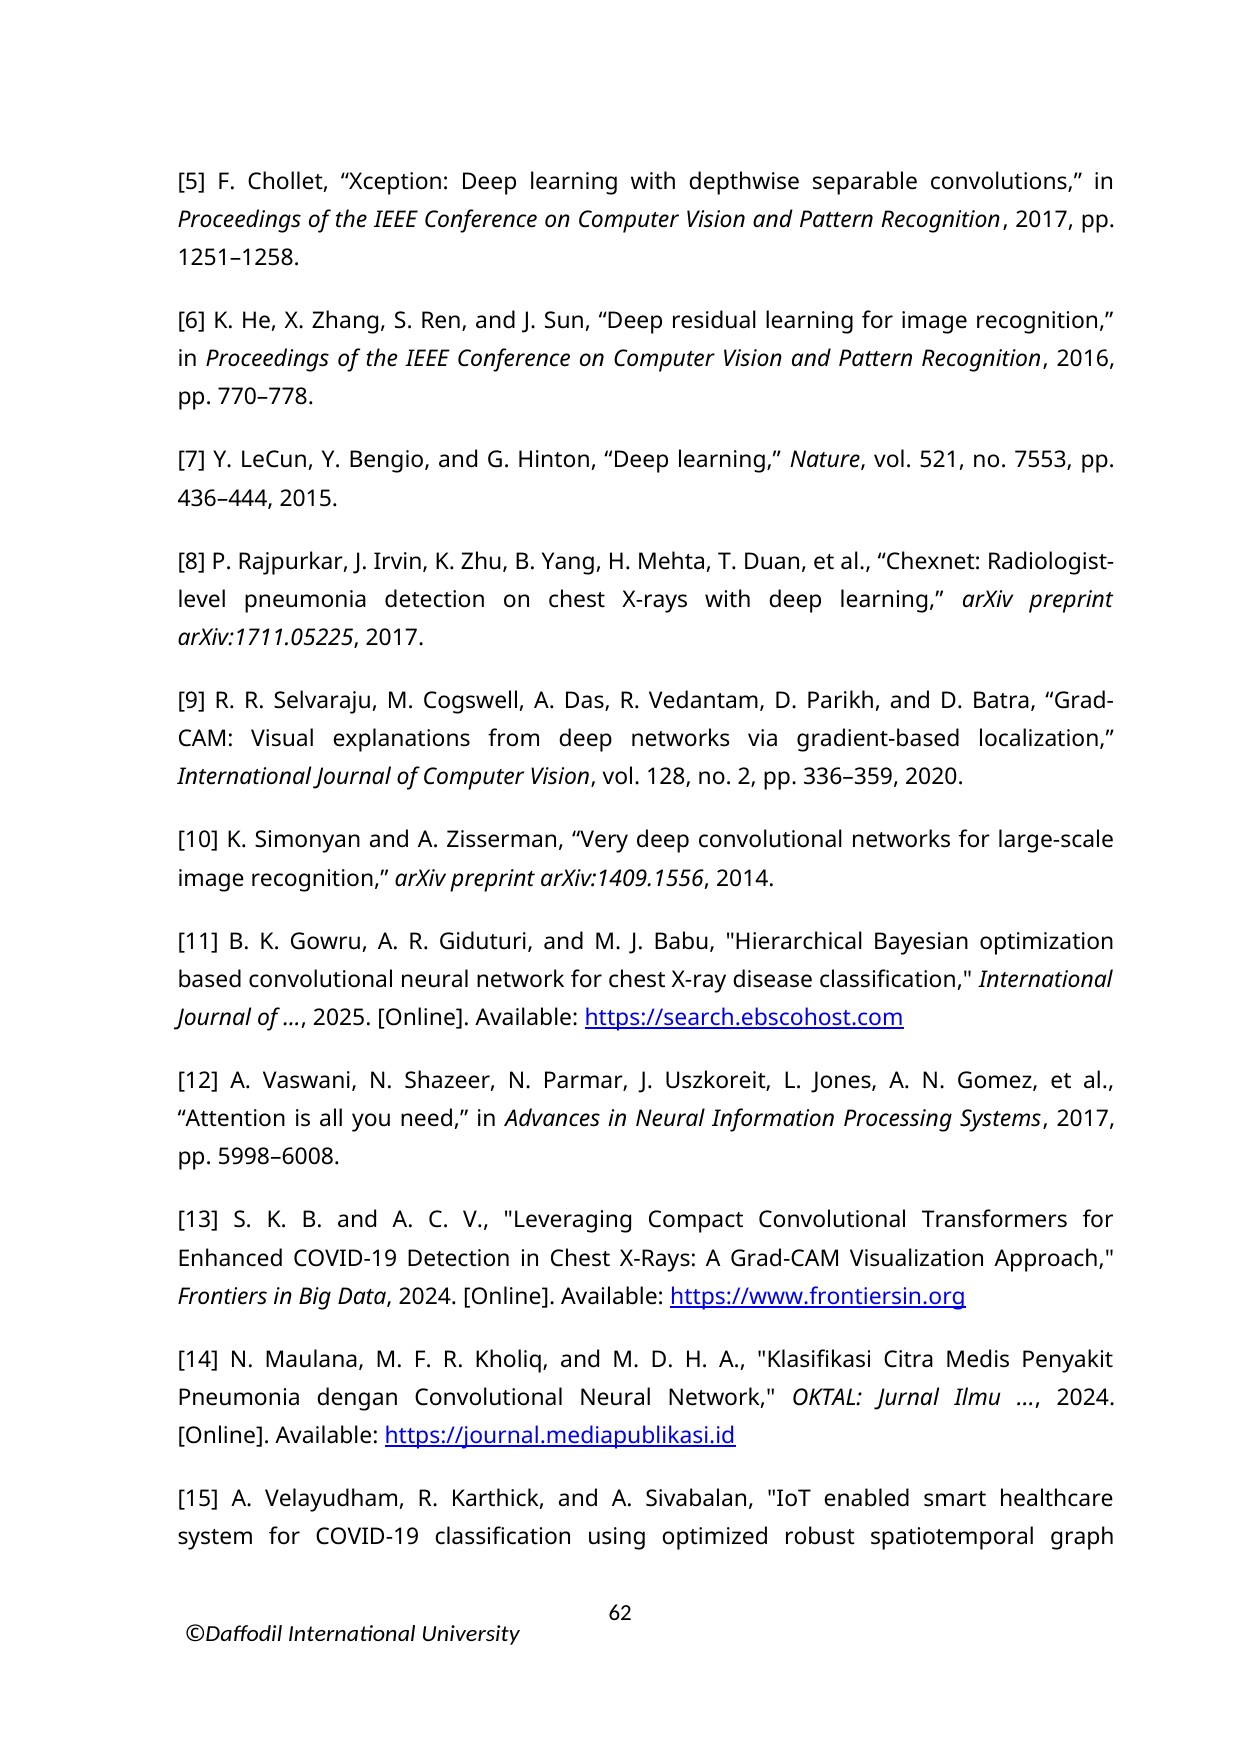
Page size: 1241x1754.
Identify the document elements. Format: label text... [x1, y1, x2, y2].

text [13] S. K. B. and A. C. V., "Leveraging Compact Convolutional Transformers for Enhanced COVID-19 Detection in Chest X-Rays: A Grad-CAM Visualization Approach," Frontiers in Big Data, 2024. [Online]. Available: https://www.frontiersin.org [177, 1203, 1115, 1311]
text [8] P. Rajpurkar, J. Irvin, K. Zhu, B. Yang, H. Mehta, T. Duan, et al., “Chexnet: Radiologist-level pneumonia detection on chest X-rays with deep learning,” arXiv preprint arXiv:1711.05225, 2017. [177, 544, 1115, 652]
text [12] A. Vaswani, N. Shazeer, N. Parmar, J. Uszkoreit, L. Jones, A. N. Gomez, et al., “Attention is all you need,” in Advances in Neural Information Processing Systems, 2017, pp. 5998–6008. [177, 1064, 1115, 1171]
text [9] R. R. Selvaraju, M. Cogswell, A. Das, R. Vedantam, D. Parikh, and D. Batra, “Grad-CAM: Visual explanations from deep networks via gradient-based localization,” International Journal of Computer Vision, vol. 128, no. 2, pp. 336–359, 2020. [177, 684, 1115, 791]
text [10] K. Simonyan and A. Zisserman, “Very deep convolutional networks for large-scale image recognition,” arXiv preprint arXiv:1409.1556, 2014. [177, 823, 1115, 893]
text [6] K. He, X. Zhang, S. Ren, and J. Sun, “Deep residual learning for image recognition,” in Proceedings of the IEEE Conference on Computer Vision and Pattern Recognition, 2016, pp. 770–778. [177, 304, 1115, 411]
text [5] F. Chollet, “Xception: Deep learning with depthwise separable convolutions,” in Proceedings of the IEEE Conference on Computer Vision and Pattern Recognition, 2017, pp. 1251–1258. [177, 164, 1115, 272]
text [7] Y. LeCun, Y. Bengio, and G. Hinton, “Deep learning,” Nature, vol. 521, no. 7553, pp. 436–444, 2015. [177, 443, 1115, 513]
text [14] N. Maulana, M. F. R. Kholiq, and M. D. H. A., "Klasifikasi Citra Medis Penyakit Pneumonia dengan Convolutional Neural Network," OKTAL: Jurnal Ilmu ..., 2024. [Online]. Available: https://journal.mediapublikasi.id [177, 1343, 1115, 1450]
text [177, 1482, 1115, 1551]
text [11] B. K. Gowru, A. R. Giduturi, and M. J. Babu, "Hierarchical Bayesian optimization based convolutional neural network for chest X-ray disease classification," International Journal of ..., 2025. [Online]. Available: https://search.ebscohost.com [177, 924, 1115, 1032]
